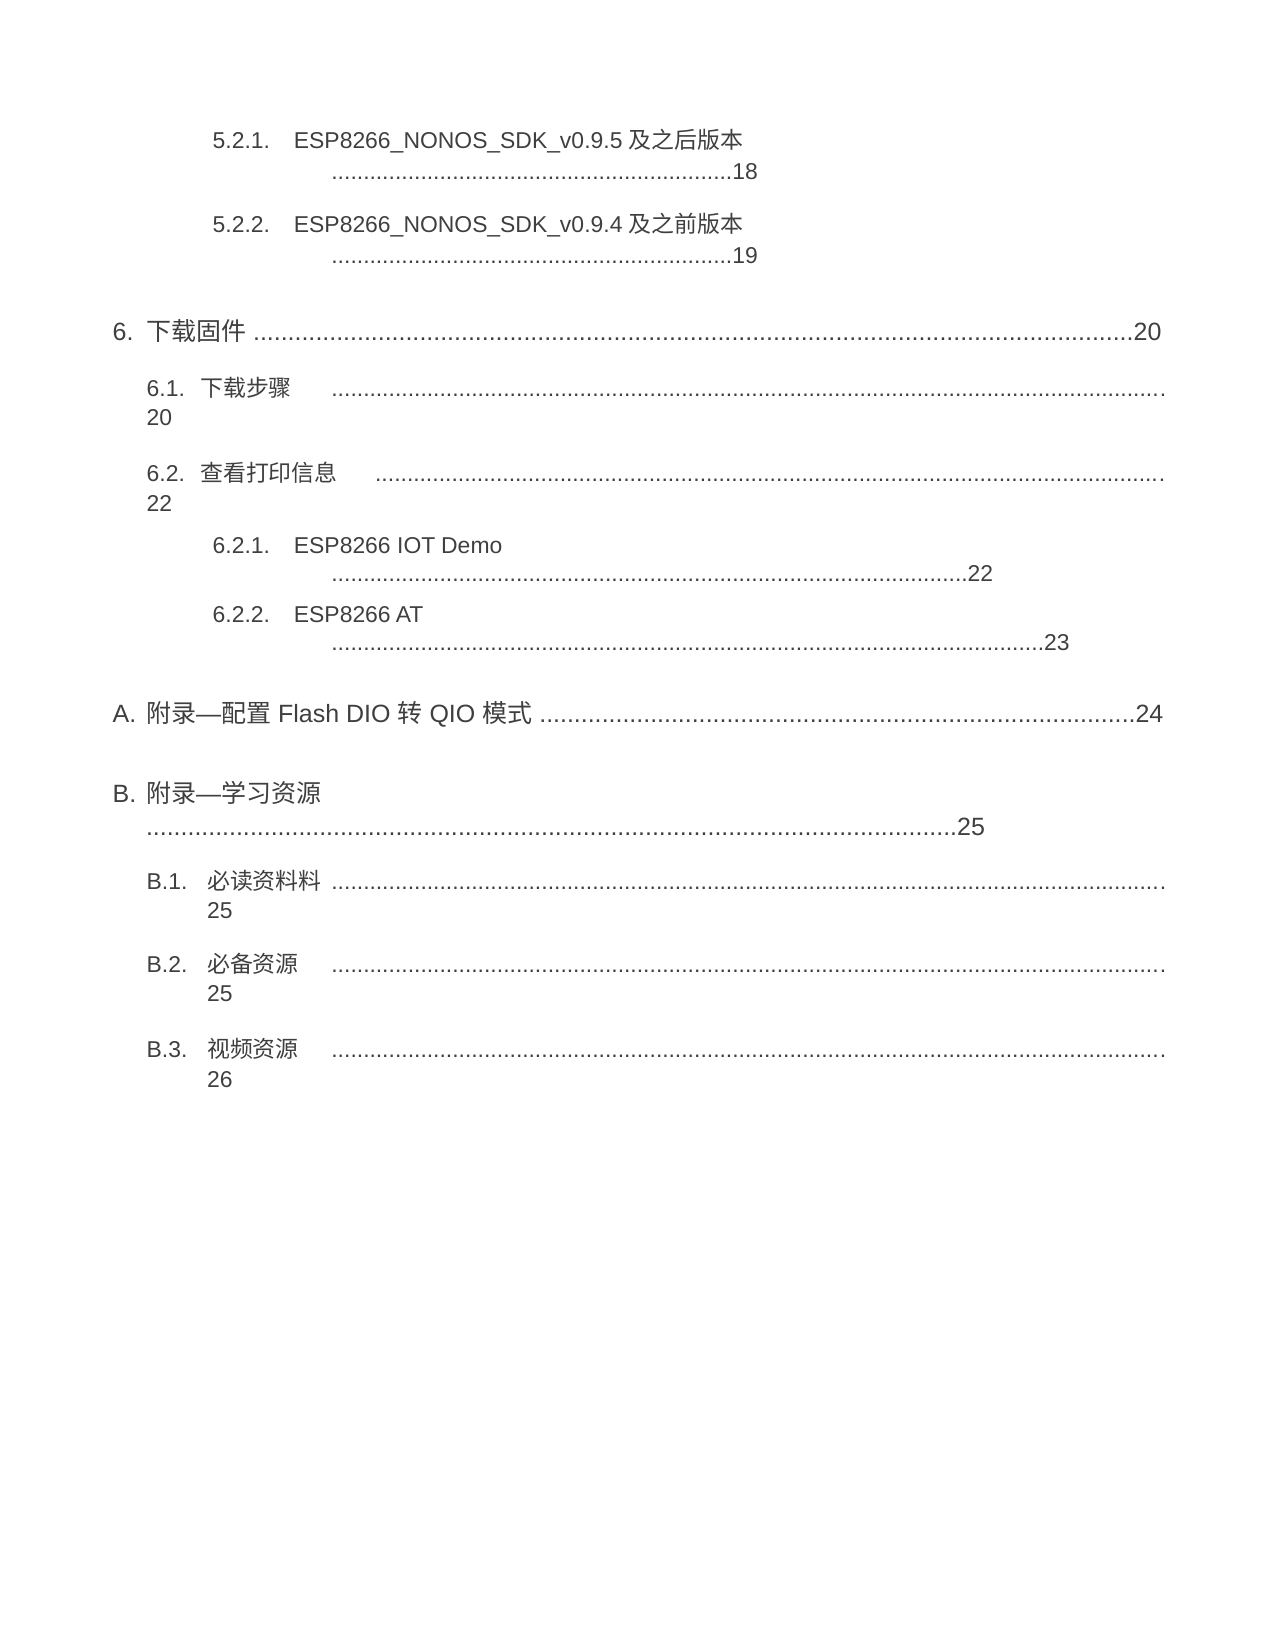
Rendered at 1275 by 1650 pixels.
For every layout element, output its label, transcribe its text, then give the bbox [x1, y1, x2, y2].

list 附录—学习资源 .....................................................................................................................25 [112, 773, 1165, 841]
list ESP8266_NONOS_SDK_v0.9.4 及之前版本 ...............................................................19 [212, 206, 1163, 268]
list 查看打印信息 ............................................................................................................................22 [146, 459, 1164, 516]
list 必备资源 ...................................................................................................................................25 [146, 950, 1164, 1007]
list ESP8266 IOT Demo ....................................................................................................22 [212, 532, 1163, 587]
list 视频资源 ...................................................................................................................................26 [146, 1036, 1164, 1092]
list ESP8266_NONOS_SDK_v0.9.5 及之后版本 ...............................................................18 [212, 122, 1163, 184]
list 必读资料料 ...................................................................................................................................25 [146, 867, 1164, 923]
list 下载固件 ...............................................................................................................................20 [112, 311, 1165, 347]
list 下载步骤 ...................................................................................................................................20 [146, 374, 1164, 431]
list 附录—配置 Flash DIO 转 QIO 模式 ......................................................................................24 [112, 694, 1165, 730]
list ESP8266 AT ................................................................................................................23 [212, 601, 1163, 655]
